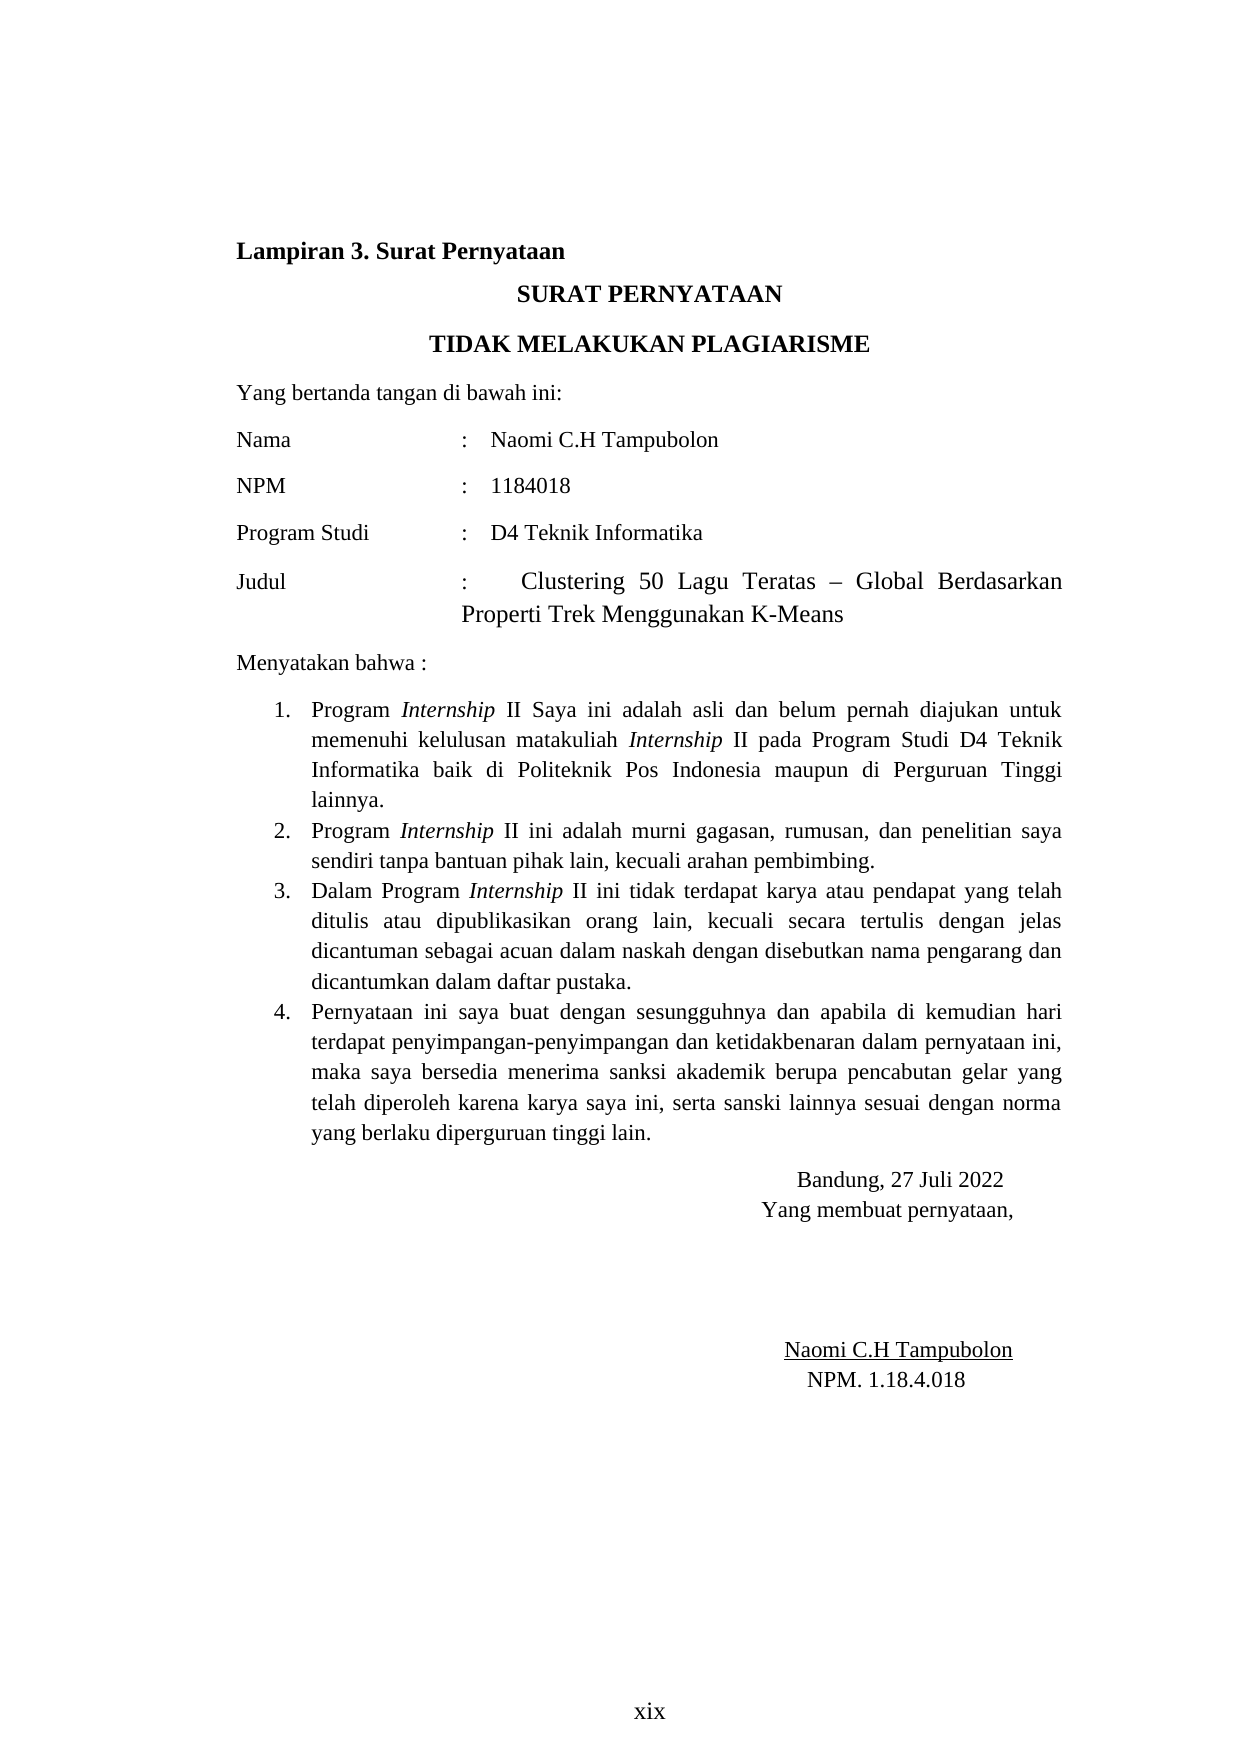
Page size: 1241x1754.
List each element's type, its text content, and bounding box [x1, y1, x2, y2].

text NPM : 1184018 [236, 472, 1063, 499]
text Yang bertanda tangan di bawah ini: [236, 379, 1063, 405]
text Program Studi : D4 Teknik Informatika [236, 519, 1063, 546]
text Naomi C.H Tampubolon [761, 1336, 1063, 1362]
subtitle Lampiran 3. Surat Pernyataan [236, 236, 1063, 265]
text NPM. 1.18.4.018 [761, 1366, 1063, 1392]
text Yang membuat pernyataan, [761, 1196, 1063, 1222]
text Nama : Naomi C.H Tampubolon [236, 426, 1063, 452]
text TIDAK MELAKUKAN PLAGIARISME [236, 329, 1063, 358]
text Bandung, 27 Juli 2022 [236, 1166, 1063, 1192]
text SURAT PERNYATAAN [236, 279, 1063, 308]
text Menyatakan bahwa : [236, 649, 1063, 675]
list Program Internship II Saya ini adalah asli dan belum pernah diajukan untuk memenuhi kelulusan matakuliah Internship II pada Program Studi D4 Teknik Informatika baik di Politeknik Pos Indonesia maupun di Perguruan Tinggi lainnya. [274, 696, 1063, 813]
text Judul : Clustering 50 Lagu Teratas – Global Berdasarkan Properti Trek Menggunakan K-Means [236, 566, 1063, 628]
list Dalam Program Internship II ini tidak terdapat karya atau pendapat yang telah ditulis atau dipublikasikan orang lain, kecuali secara tertulis dengan jelas dicantuman sebagai acuan dalam naskah dengan disebutkan nama pengarang dan dicantumkan dalam daftar pustaka. [274, 877, 1063, 994]
list Program Internship II ini adalah murni gagasan, rumusan, dan penelitian saya sendiri tanpa bantuan pihak lain, kecuali arahan pembimbing. [274, 817, 1063, 873]
list Pernyataan ini saya buat dengan sesungguhnya dan apabila di kemudian hari terdapat penyimpangan-penyimpangan dan ketidakbenaran dalam pernyataan ini, maka saya bersedia menerima sanksi akademik berupa pencabutan gelar yang telah diperoleh karena karya saya ini, serta sanski lainnya sesuai dengan norma yang berlaku diperguruan tinggi lain. [274, 998, 1063, 1145]
